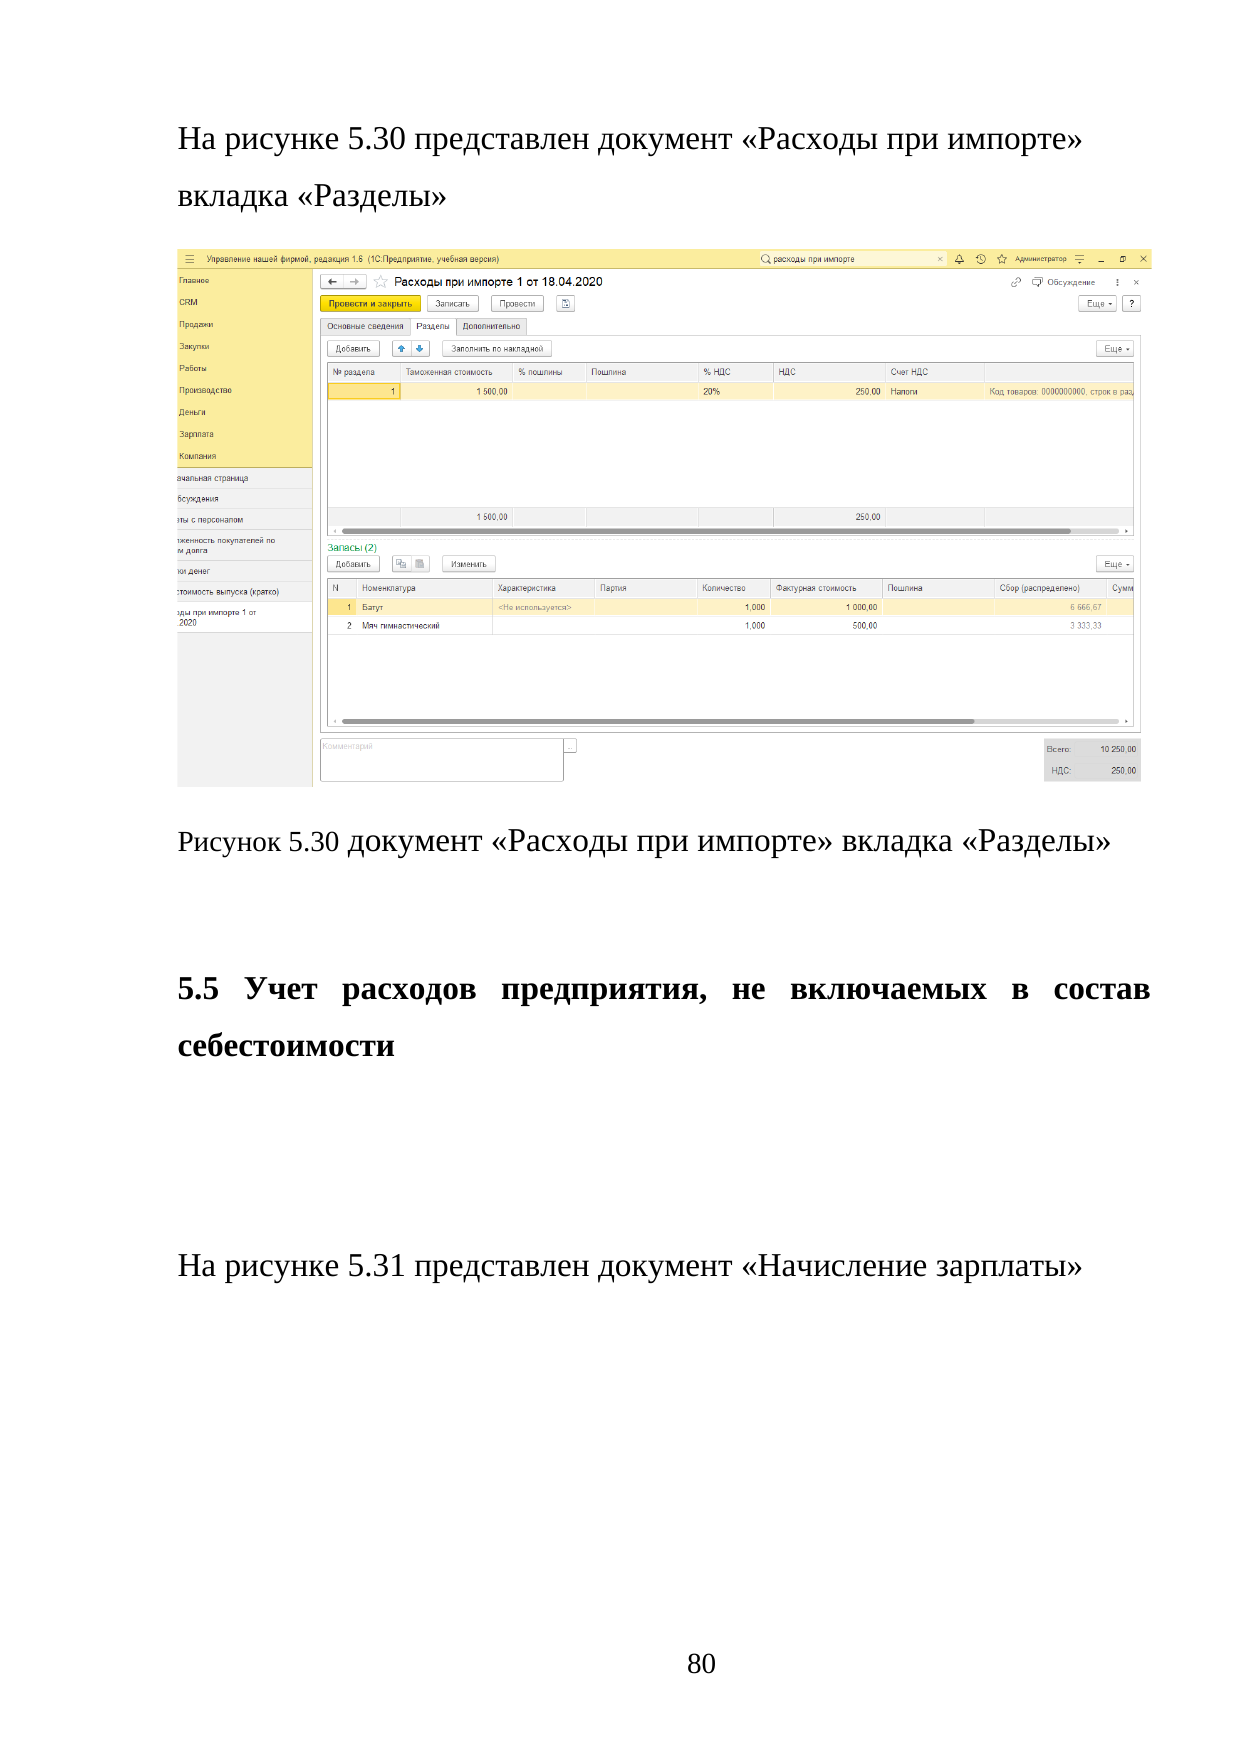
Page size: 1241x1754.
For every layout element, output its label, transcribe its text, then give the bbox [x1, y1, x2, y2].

text Рисунок 5.30 документ «Расходы при импорте» вкладка «Разделы» [177, 820, 1152, 858]
picture [177, 249, 1152, 787]
subtitle 5.5 Учет расходов предприятия, не включаемых в состав себестоимости [177, 968, 1152, 1064]
text На рисунке 5.30 представлен документ «Расходы при импорте» вкладка «Разделы» [177, 118, 1152, 214]
text На рисунке 5.31 представлен документ «Начисление зарплаты» [177, 1245, 1152, 1283]
